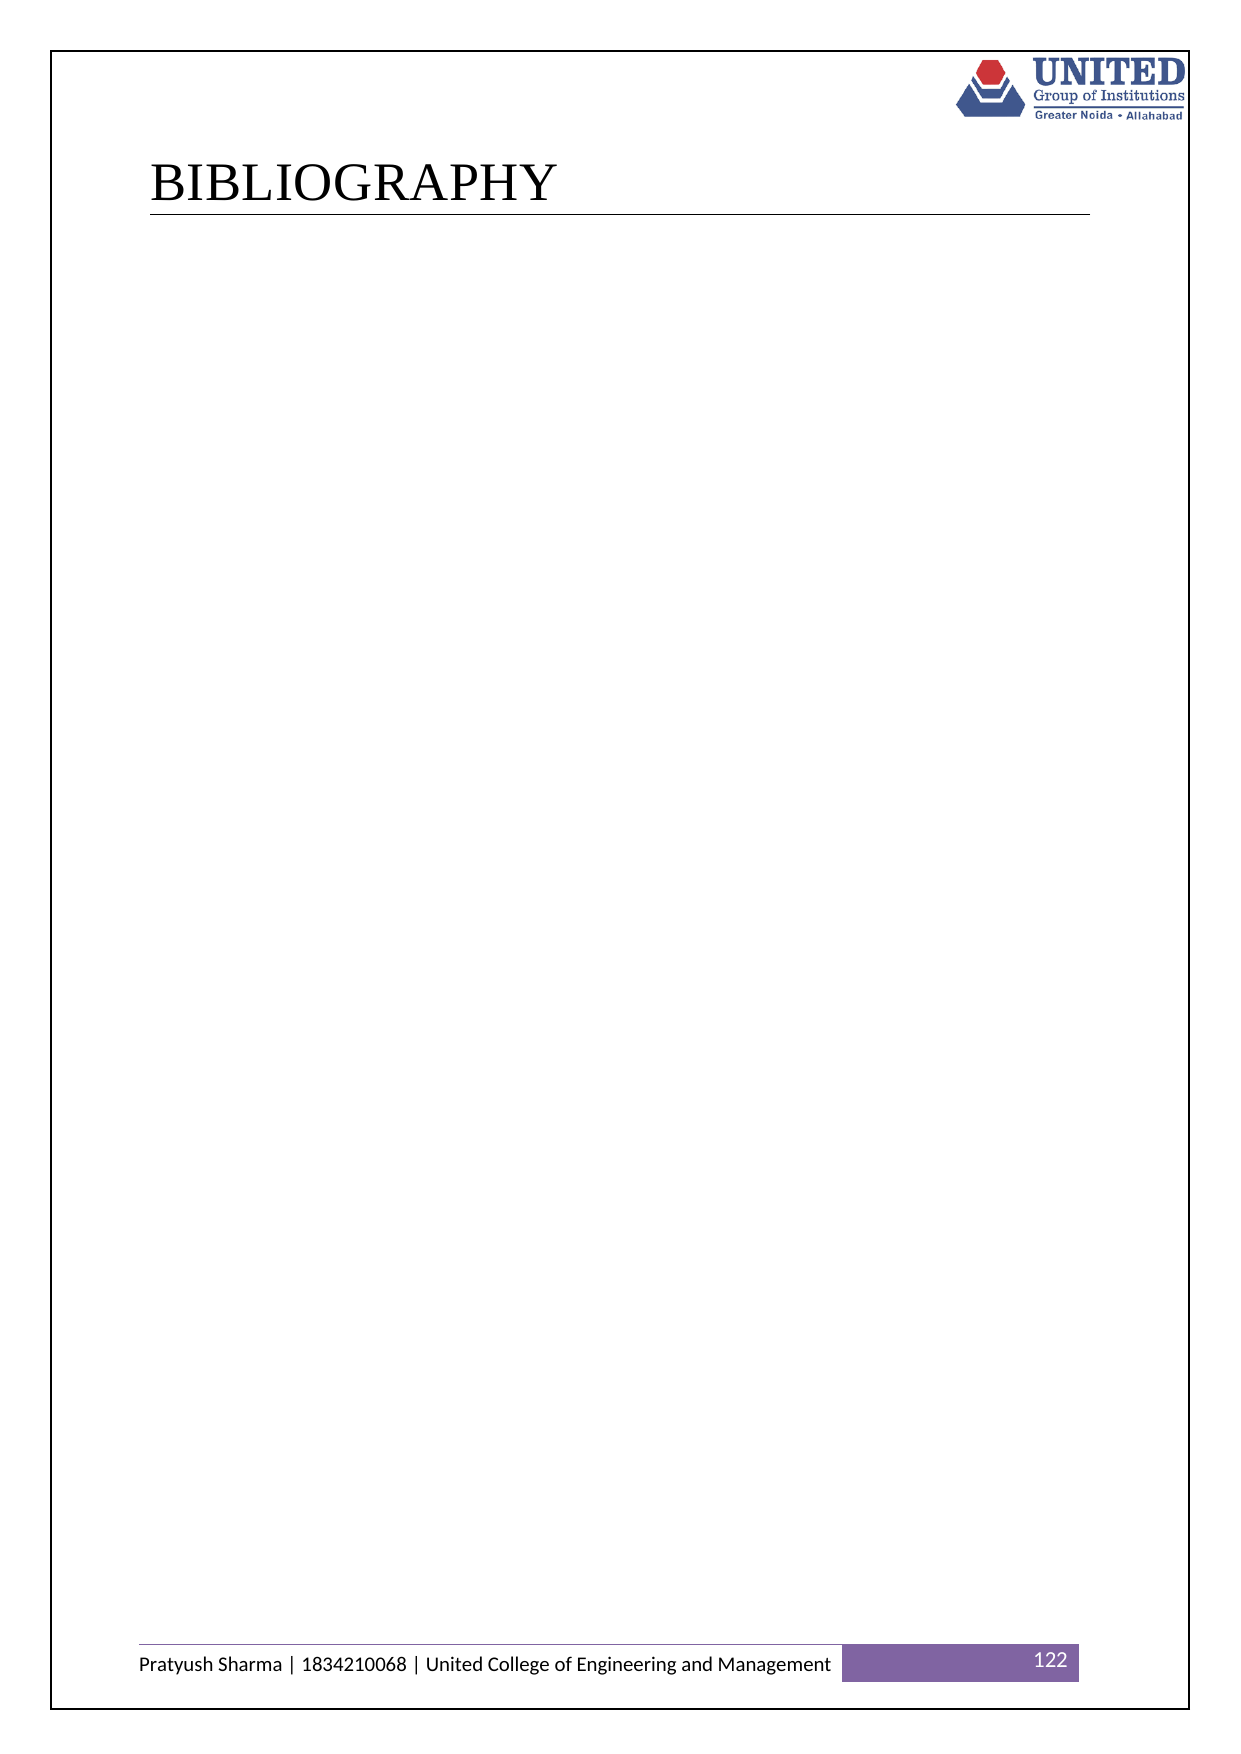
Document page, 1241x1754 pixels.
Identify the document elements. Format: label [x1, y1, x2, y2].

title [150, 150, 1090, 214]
picture [952, 53, 1186, 124]
